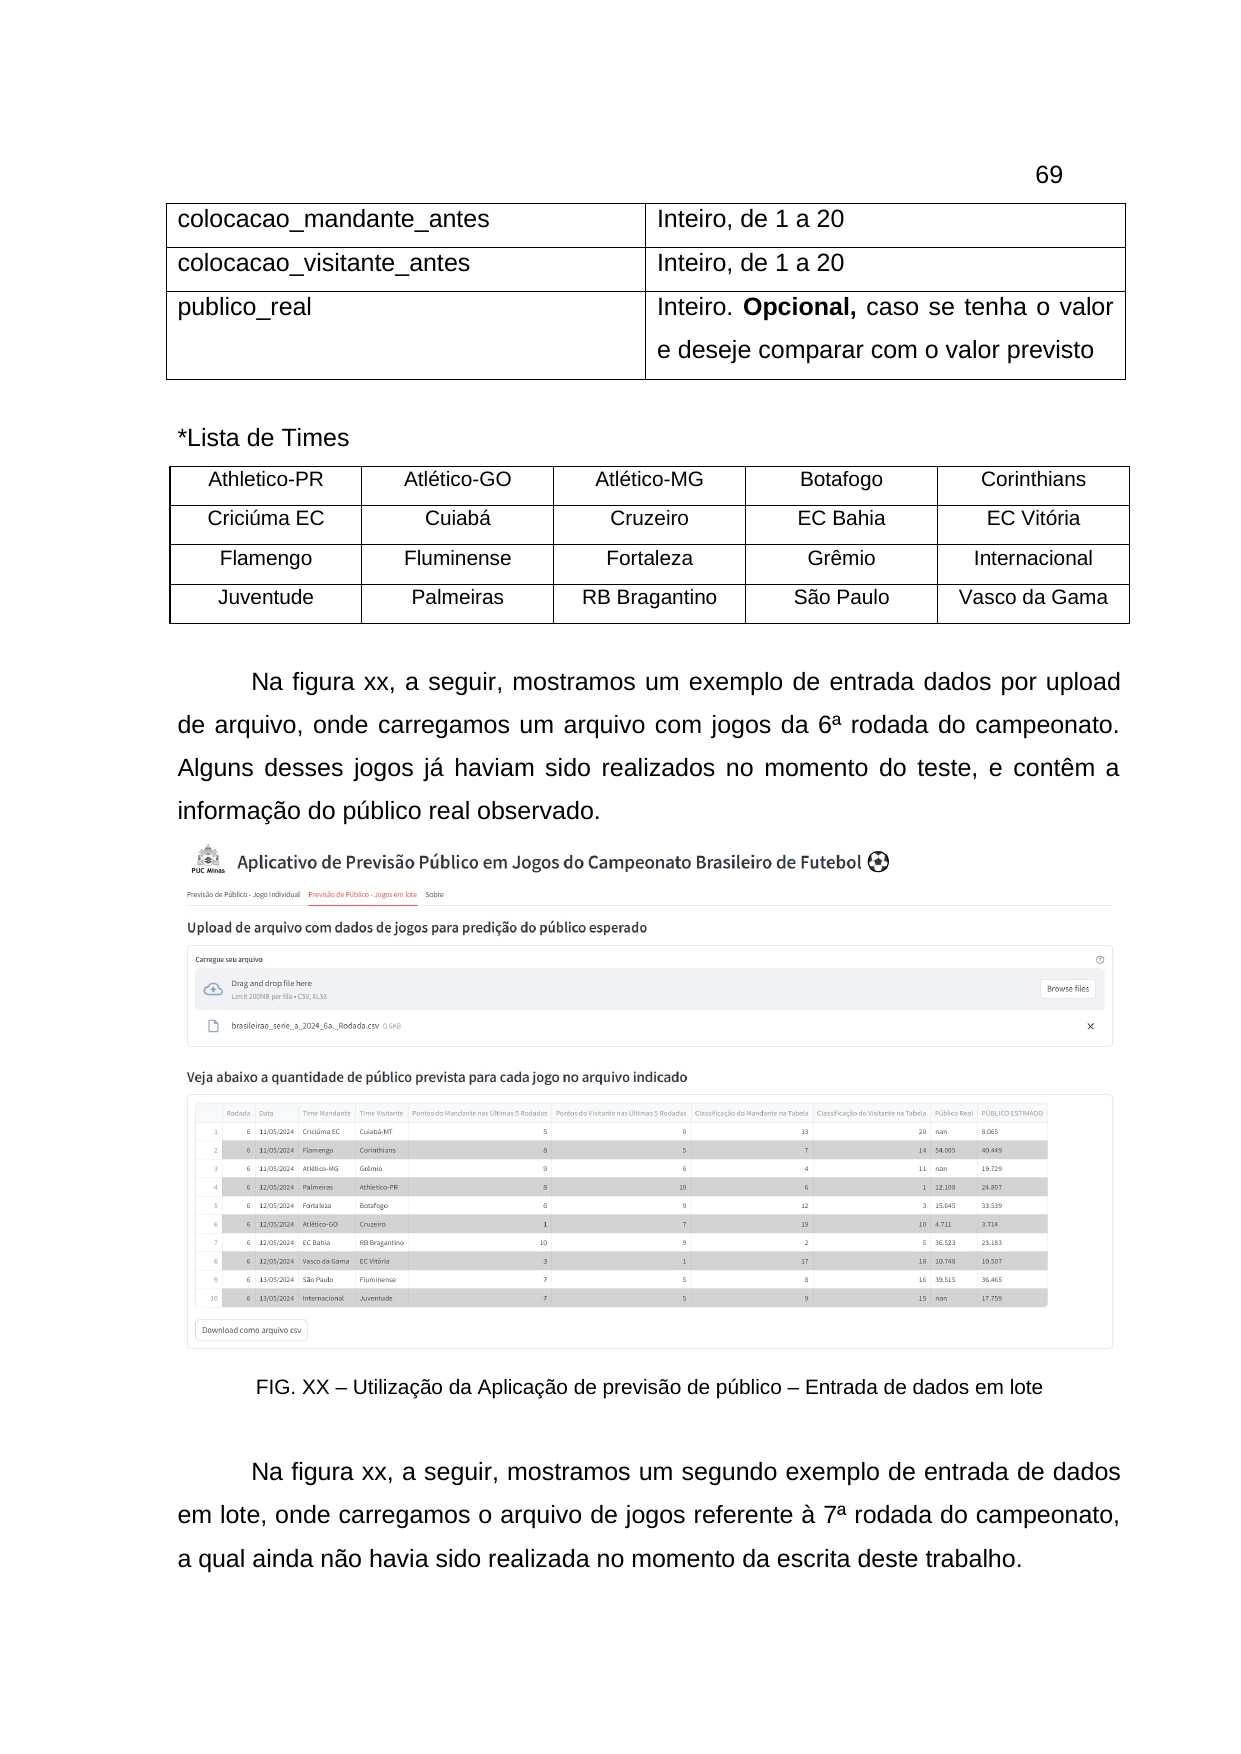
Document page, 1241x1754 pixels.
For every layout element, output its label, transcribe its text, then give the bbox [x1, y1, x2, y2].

table_cell Inteiro. Opcional, caso se tenha o valor e deseje comparar com o valor previsto [646, 292, 1125, 378]
table_cell Fortaleza [554, 545, 745, 583]
text Na figura xx, a seguir, mostramos um segundo exemplo de entrada de dados em lote, onde carregamos o arquivo de jogos referente à 7ª rodada do campeonato, a qual ainda não havia sido realizada no momento da escrita deste trabalho. [177, 1457, 1122, 1572]
table_cell Fluminense [362, 545, 553, 583]
table_cell colocacao_mandante_antes [167, 204, 645, 247]
table_cell Cuiabá [362, 506, 553, 544]
table_cell São Paulo [746, 585, 937, 623]
table_cell Internacional [938, 545, 1129, 583]
table_cell Palmeiras [362, 585, 553, 623]
table_header Atlético-GO [362, 467, 553, 505]
table_cell EC Vitória [938, 506, 1129, 544]
table_cell EC Bahia [746, 506, 937, 544]
table_cell colocacao_visitante_antes [167, 248, 645, 291]
text Na figura xx, a seguir, mostramos um exemplo de entrada dados por upload de arquivo, onde carregamos um arquivo com jogos da 6ª rodada do campeonato. Alguns desses jogos já haviam sido realizados no momento do teste, e contêm a informação do público real observado. [177, 667, 1122, 825]
table_cell RB Bragantino [554, 585, 745, 623]
table_cell Cruzeiro [554, 506, 745, 544]
table_cell Juventude [171, 585, 361, 623]
table_header Athletico-PR [171, 467, 361, 505]
table_cell publico_real [167, 292, 645, 378]
table_cell Grêmio [746, 545, 937, 583]
table_cell Inteiro, de 1 a 20 [646, 204, 1125, 247]
text FIG. XX – Utilização da Aplicação de previsão de público – Entrada de dados em lote [177, 1371, 1122, 1400]
table_cell Vasco da Gama [938, 585, 1129, 623]
text *Lista de Times [177, 423, 1122, 451]
table_header Corinthians [938, 467, 1129, 505]
table_cell Flamengo [171, 545, 361, 583]
table_cell Criciúma EC [171, 506, 361, 544]
table_cell Inteiro, de 1 a 20 [646, 248, 1125, 291]
table_header Botafogo [746, 467, 937, 505]
table_header Atlético-MG [554, 467, 745, 505]
picture [177, 839, 1121, 1357]
